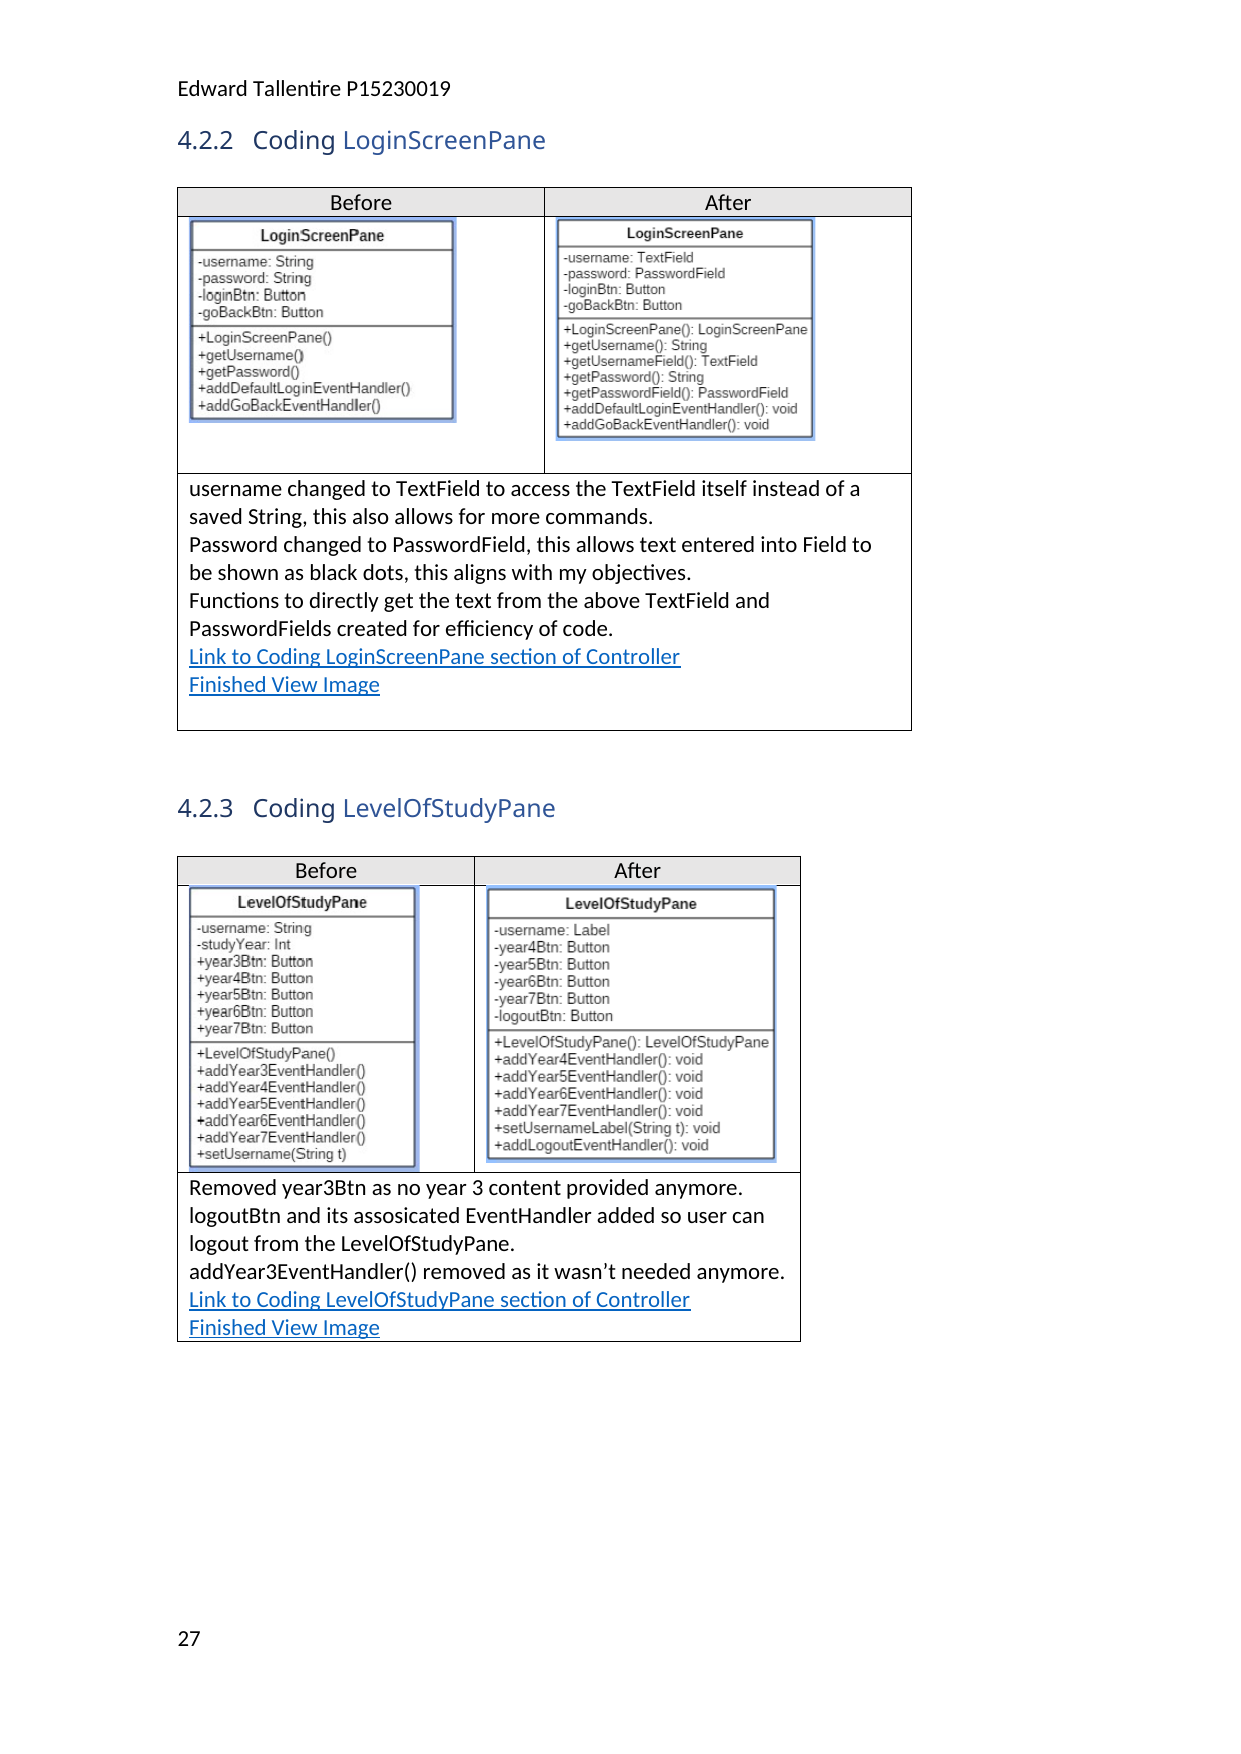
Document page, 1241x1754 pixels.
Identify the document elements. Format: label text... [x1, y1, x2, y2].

picture [555, 217, 816, 441]
table_cell [475, 886, 800, 1172]
table_header After [545, 188, 911, 216]
picture [188, 217, 457, 423]
table_cell [178, 886, 188, 1172]
picture [486, 885, 777, 1163]
table_cell [420, 886, 474, 1172]
table_header Before [178, 188, 544, 216]
table_header After [475, 857, 800, 884]
table_cell username changed to TextField to access the TextField itself instead of a saved String, this also allows for more commands. Password changed to PasswordField, this allows text entered into Field to be shown as black dots, this aligns with my objectives. Functions to directly get the text from the above TextField and PasswordFields created for efficiency of code. Link to Coding LoginScreenPane section of Controller Finished View Image [178, 474, 911, 729]
table_cell [545, 217, 911, 473]
picture [188, 885, 420, 1172]
table_header Before [178, 857, 474, 884]
table_cell [178, 217, 544, 473]
subtitle Coding LevelOfStudyPane [177, 791, 1122, 825]
table_cell Removed year3Btn as no year 3 content provided anymore. logoutBtn and its assosicated EventHandler added so user can logout from the LevelOfStudyPane. addYear3EventHandler() removed as it wasn’t needed anymore. Link to Coding LevelOfStudyPane section of Controller Finished View Image [178, 1173, 800, 1341]
subtitle Coding LoginScreenPane [177, 122, 1122, 156]
